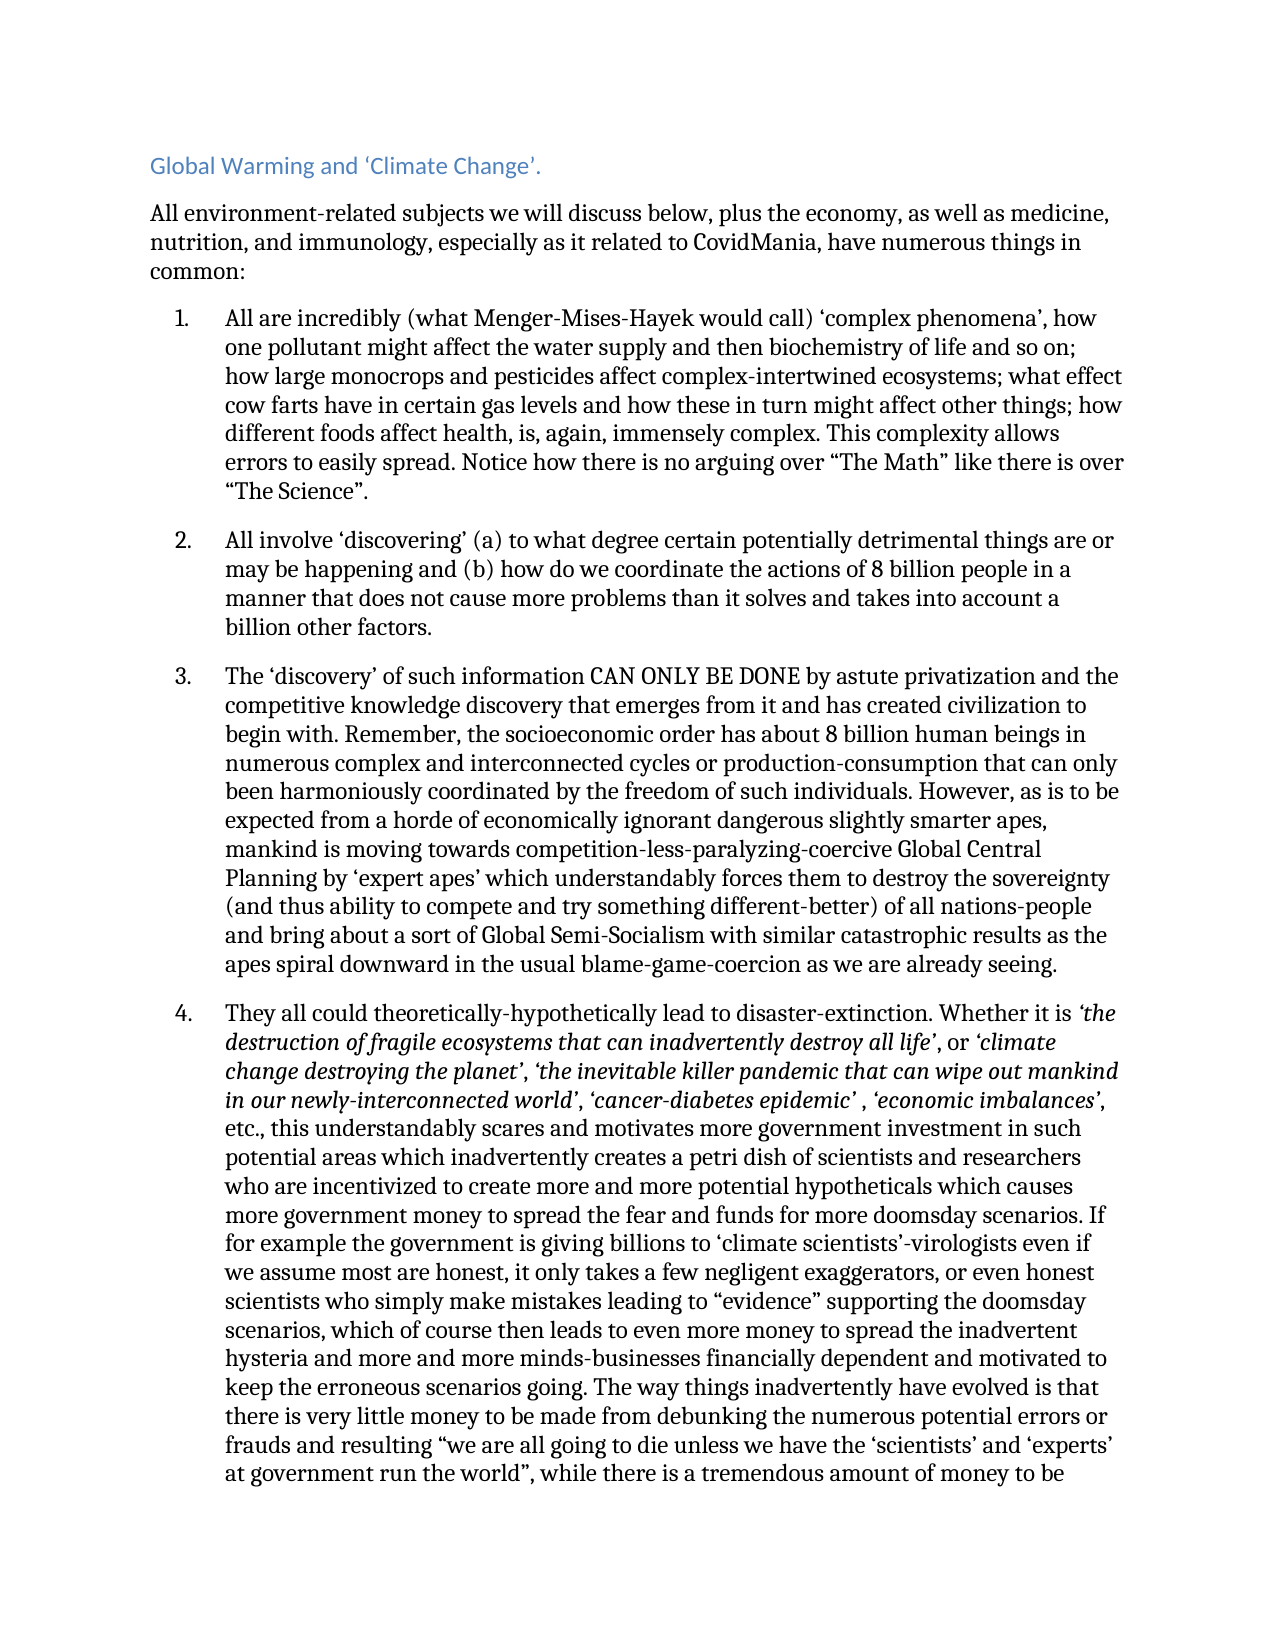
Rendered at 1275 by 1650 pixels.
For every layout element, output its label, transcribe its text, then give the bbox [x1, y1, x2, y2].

subtitle Global Warming and ‘Climate Change’. [150, 150, 1125, 181]
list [175, 999, 1125, 1488]
text All environment-related subjects we will discuss below, plus the economy, as well as medicine, nutrition, and immunology, especially as it related to CovidMania, have numerous things in common: [150, 199, 1125, 286]
list All are incredibly (what Menger-Mises-Hayek would call) ‘complex phenomena’, how one pollutant might affect the water supply and then biochemistry of life and so on; how large monocrops and pesticides affect complex-intertwined ecosystems; what effect cow farts have in certain gas levels and how these in turn might affect other things; how different foods affect health, is, again, immensely complex. This complexity allows errors to easily spread. Notice how there is no arguing over “The Math” like there is over “The Science”. [175, 304, 1125, 506]
list All involve ‘discovering’ (a) to what degree certain potentially detrimental things are or may be happening and (b) how do we coordinate the actions of 8 billion people in a manner that does not cause more problems than it solves and takes into account a billion other factors. [175, 526, 1125, 641]
list The ‘discovery’ of such information CAN ONLY BE DONE by astute privatization and the competitive knowledge discovery that emerges from it and has created civilization to begin with. Remember, the socioeconomic order has about 8 billion human beings in numerous complex and interconnected cycles or production-consumption that can only been harmoniously coordinated by the freedom of such individuals. However, as is to be expected from a horde of economically ignorant dangerous slightly smarter apes, mankind is moving towards competition-less-paralyzing-coercive Global Central Planning by ‘expert apes’ which understandably forces them to destroy the sovereignty (and thus ability to compete and try something different-better) of all nations-people and bring about a sort of Global Semi-Socialism with similar catastrophic results as the apes spiral downward in the usual blame-game-coercion as we are already seeing. [175, 662, 1125, 978]
